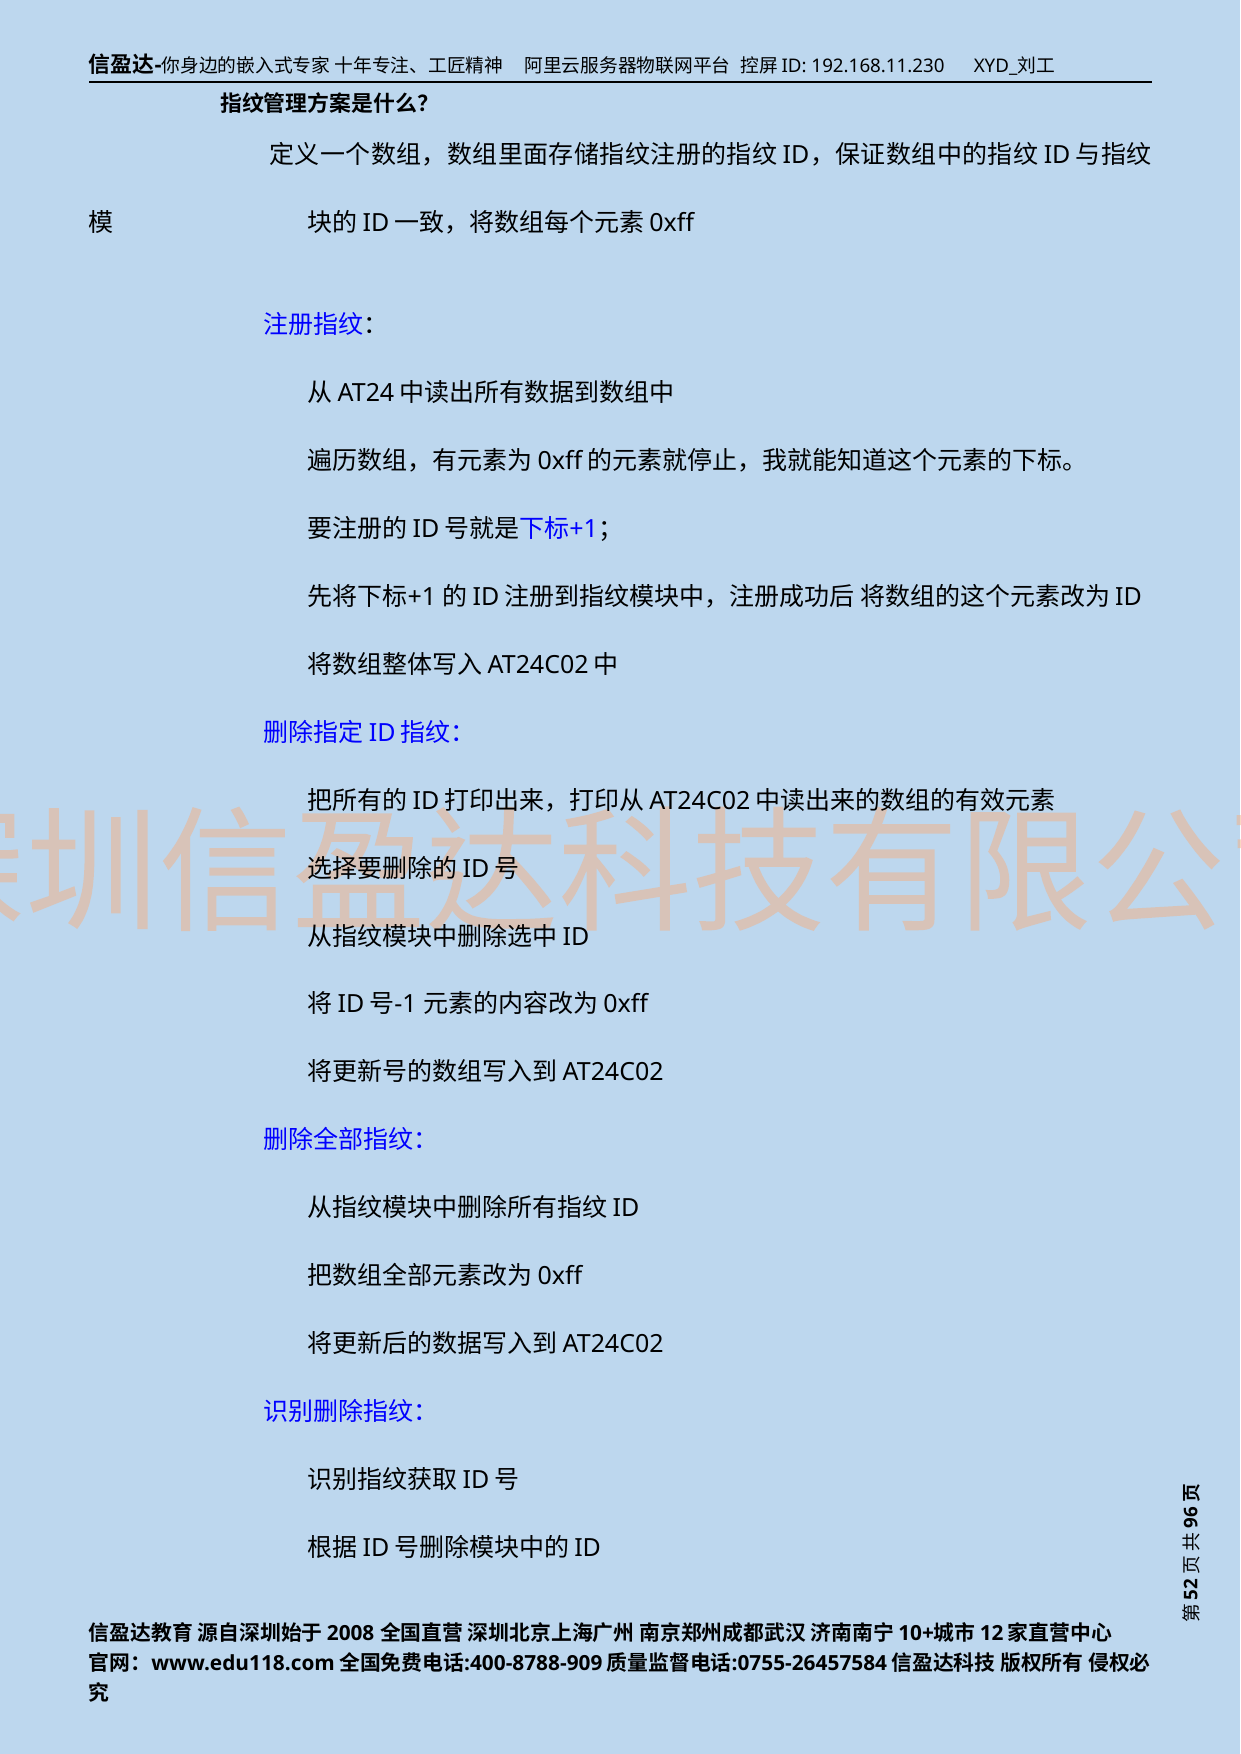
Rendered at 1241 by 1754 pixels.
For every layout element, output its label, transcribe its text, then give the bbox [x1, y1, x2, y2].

text 根据ID号删除模块中的ID [220, 1511, 1152, 1579]
text 将ID号-1 元素的内容改为0xff [220, 968, 1152, 1036]
text 从指纹模块中删除所有指纹ID [220, 1172, 1152, 1240]
text 指纹管理方案是什么？ [176, 85, 1152, 119]
text 将更新号的数组写入到AT24C02 [220, 1036, 1152, 1104]
text 先将下标+1 的ID注册到指纹模块中，注册成功后 将数组的这个元素改为ID [220, 561, 1152, 628]
text 注册指纹： [220, 289, 1152, 357]
text 把数组全部元素改为0xff [220, 1240, 1152, 1308]
text 删除指定ID指纹： [220, 696, 1152, 764]
text 把所有的ID打印出来，打印从AT24C02中读出来的数组的有效元素 [220, 764, 1152, 832]
text 定义一个数组，数组里面存储指纹注册的指纹ID，保证数组中的指纹ID与指纹模 块的ID一致，将数组每个元素0xff [89, 119, 1152, 255]
text 要注册的ID号就是下标+1； [220, 493, 1152, 561]
text 识别指纹获取ID号 [220, 1443, 1152, 1511]
text 从AT24中读出所有数据到数组中 [264, 357, 1152, 425]
text 识别删除指纹： [220, 1376, 1152, 1443]
text 将更新后的数据写入到AT24C02 [220, 1308, 1152, 1376]
text 将数组整体写入AT24C02中 [220, 628, 1152, 696]
text 选择要删除的ID号 [220, 832, 1152, 900]
text 遍历数组，有元素为0xff的元素就停止，我就能知道这个元素的下标。 [220, 425, 1152, 493]
text 从指纹模块中删除选中ID [220, 900, 1152, 968]
text 删除全部指纹： [220, 1104, 1152, 1172]
